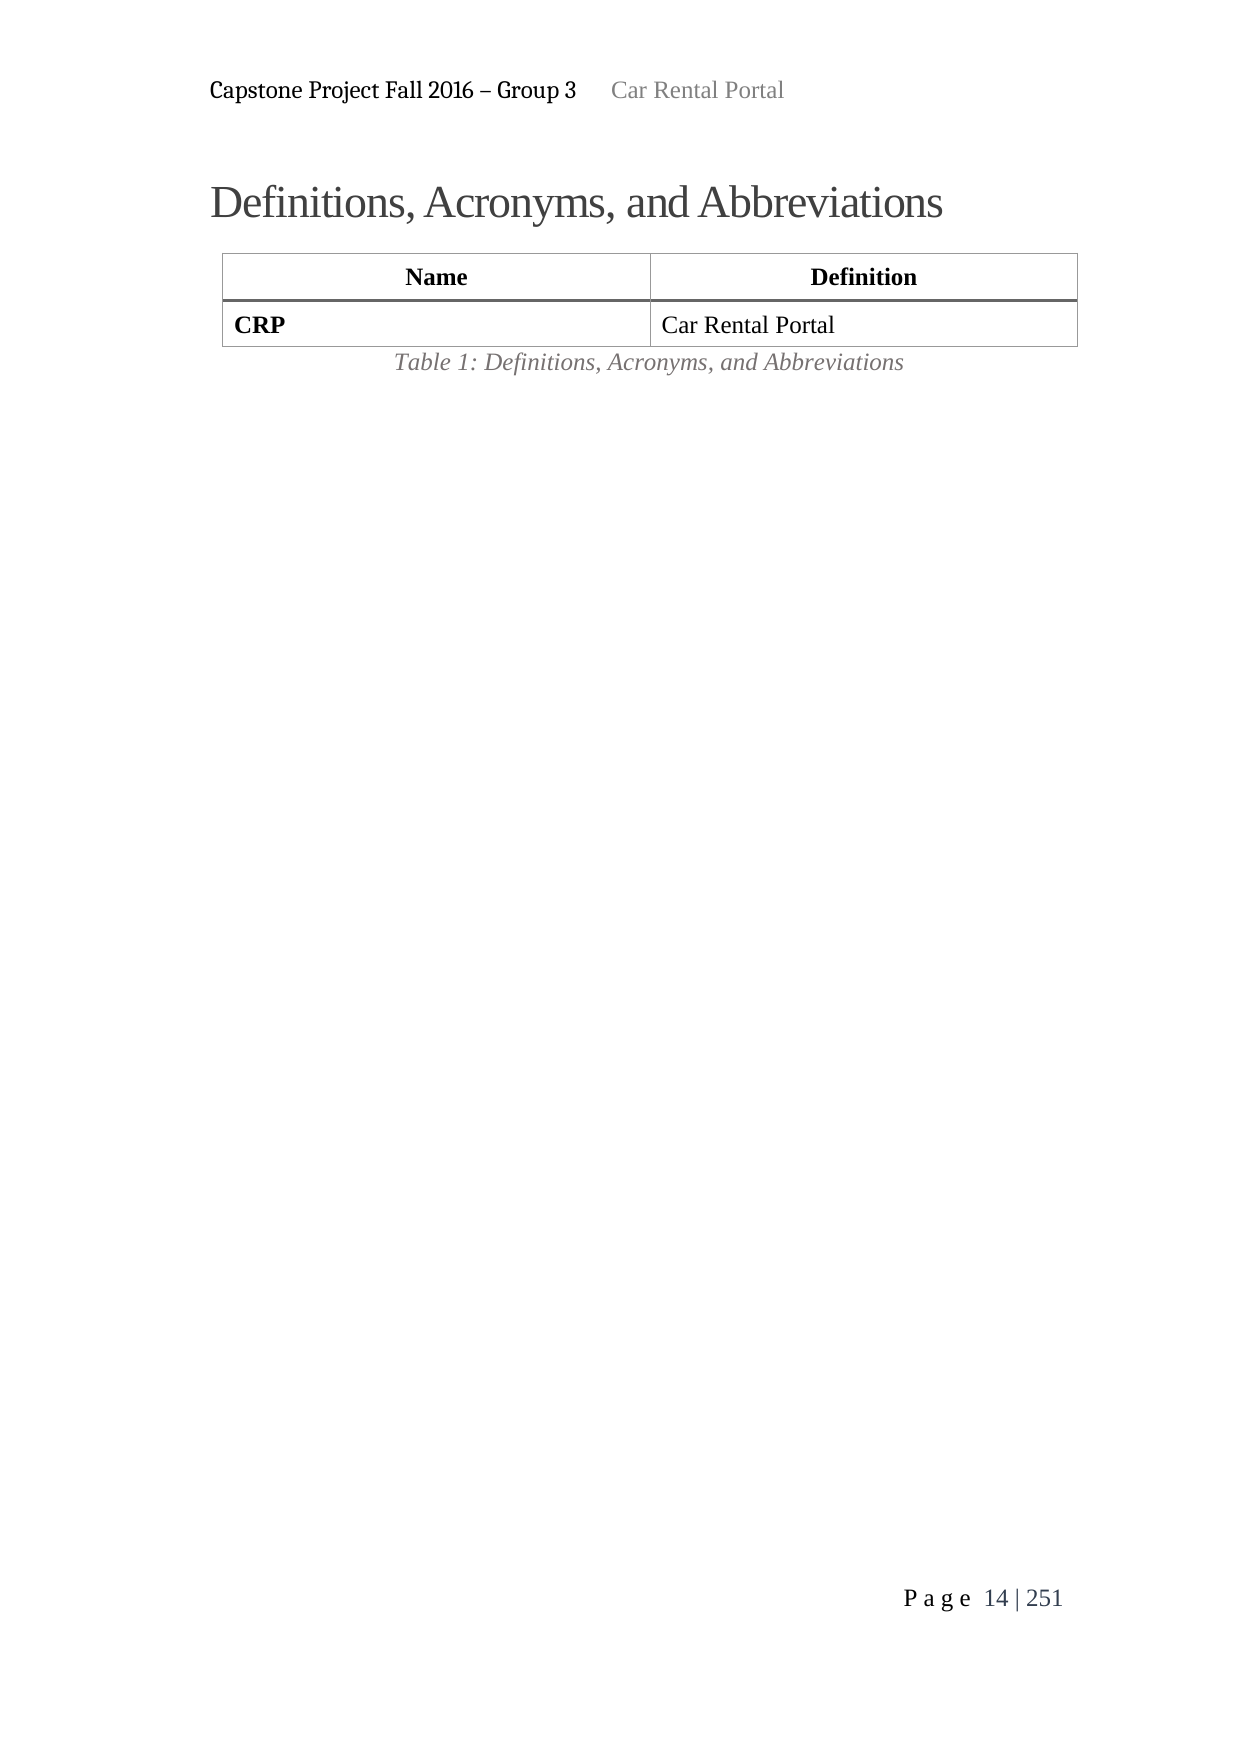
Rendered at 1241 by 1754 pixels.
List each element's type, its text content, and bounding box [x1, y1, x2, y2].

title Definitions, Acronyms, and Abbreviations [210, 175, 1090, 228]
table_cell Car Rental Portal [651, 302, 1077, 346]
table_cell CRP [223, 302, 650, 346]
table_header Definition [651, 254, 1077, 299]
text Table 1: Definitions, Acronyms, and Abbreviations [210, 347, 1090, 376]
table_header Name [223, 254, 650, 299]
